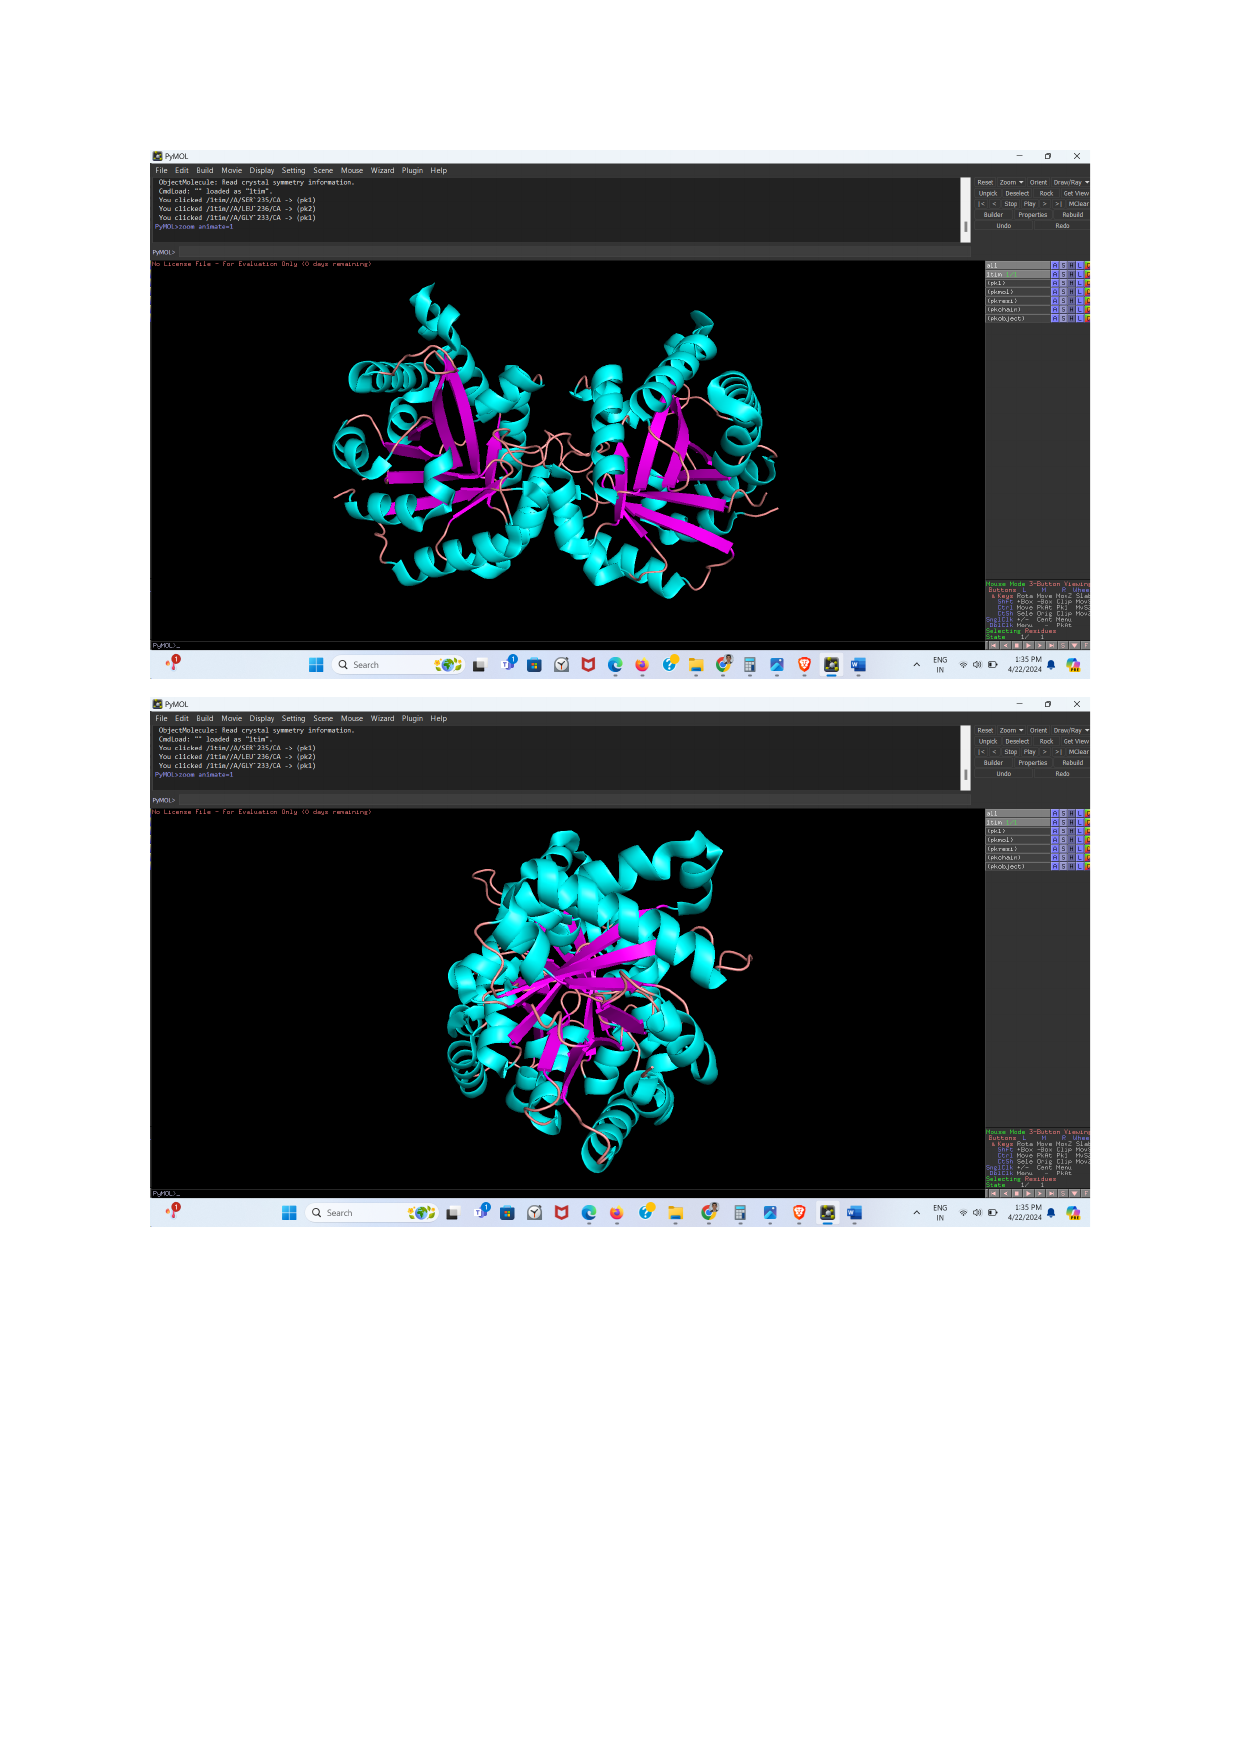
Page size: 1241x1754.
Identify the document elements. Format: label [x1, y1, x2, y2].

picture [150, 150, 1091, 679]
picture [150, 697, 1091, 1227]
